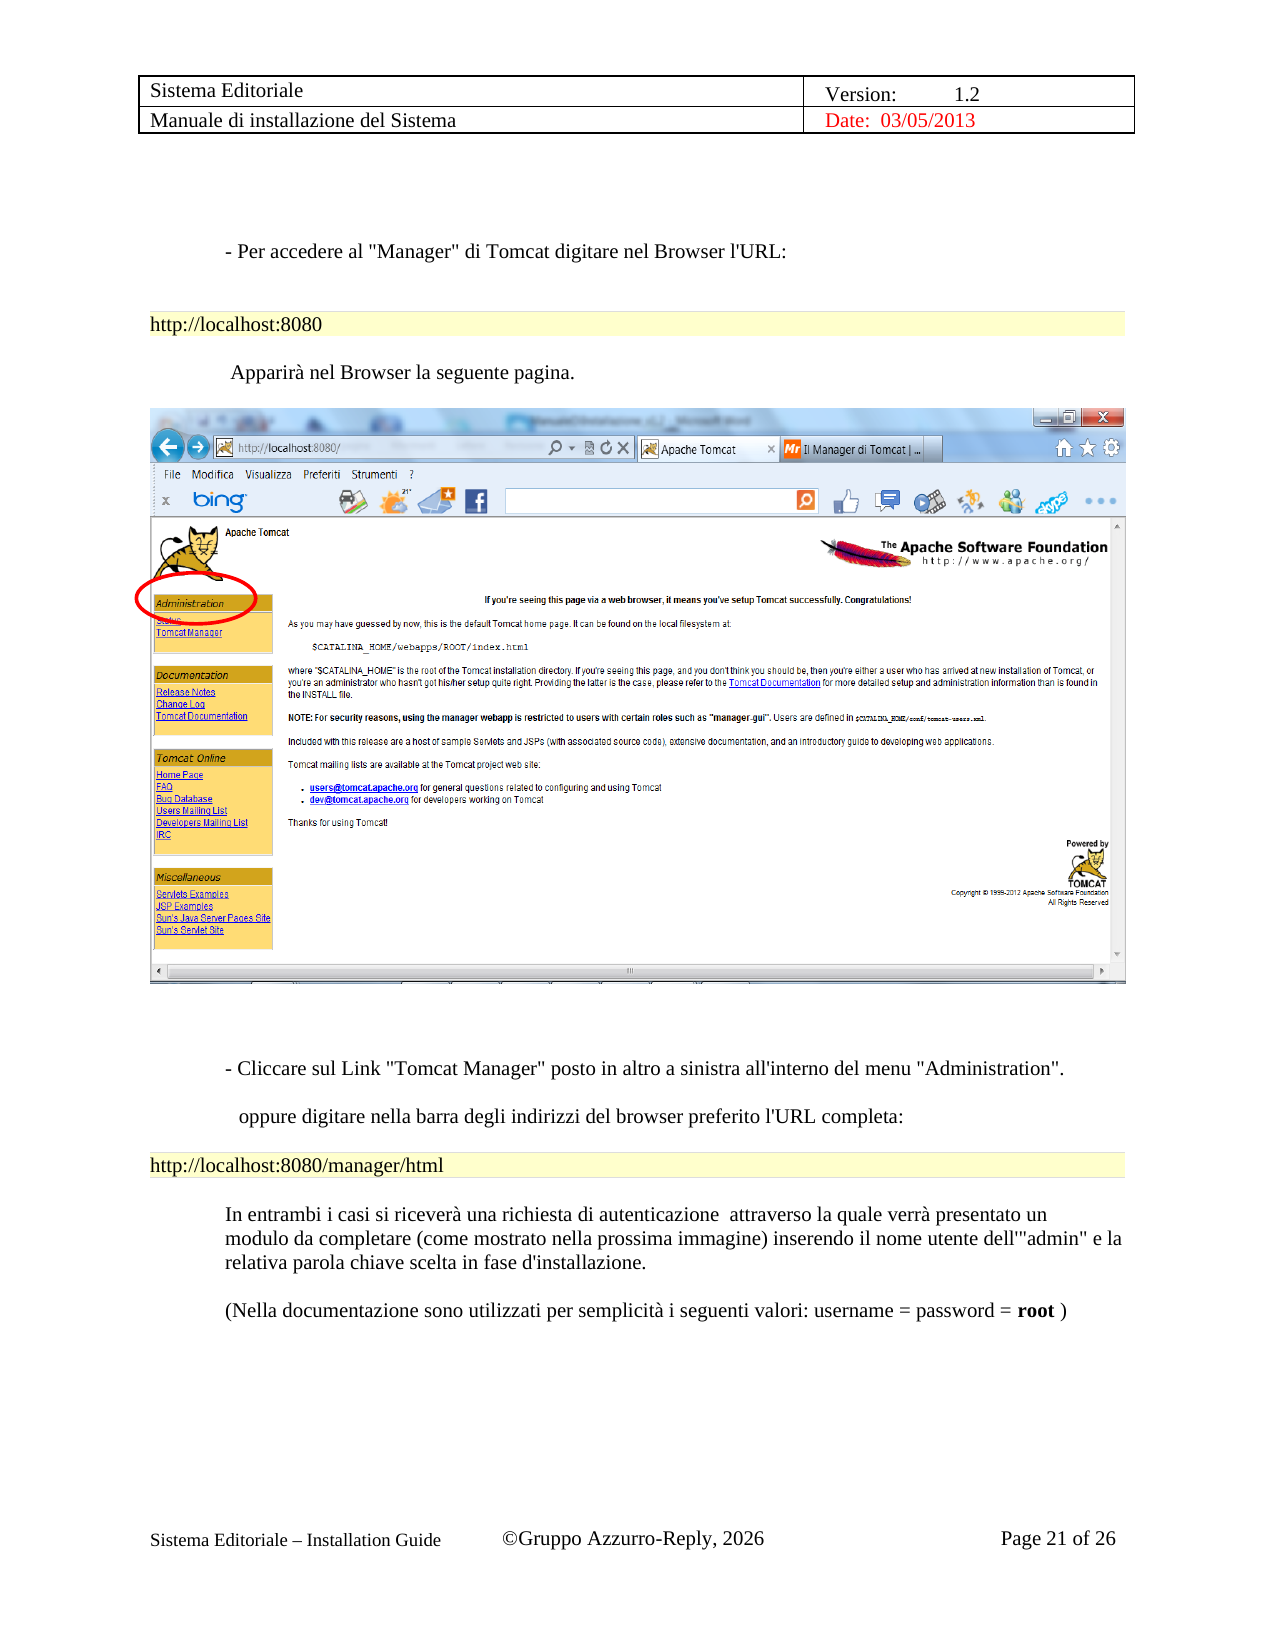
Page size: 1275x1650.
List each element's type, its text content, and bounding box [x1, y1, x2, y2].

picture [150, 408, 1126, 984]
picture [150, 575, 253, 622]
text http://localhost:8080 [150, 312, 1125, 336]
text oppure digitare nella barra degli indirizzi del browser preferito l'URL completa: [150, 1104, 1125, 1128]
text http://localhost:8080/manager/html [150, 1153, 1125, 1177]
text - Cliccare sul Link "Tomcat Manager" posto in altro a sinistra all'interno del menu "Administration". [150, 1056, 1125, 1104]
text Apparirà nel Browser la seguente pagina. [150, 360, 1125, 384]
text - Per accedere al "Manager" di Tomcat digitare nel Browser l'URL: [150, 239, 1125, 263]
text (Nella documentazione sono utilizzati per semplicità i seguenti valori: username = password = root ) [150, 1298, 1125, 1322]
text In entrambi i casi si riceverà una richiesta di autenticazione attraverso la quale verrà presentato un modulo da completare (come mostrato nella prossima immagine) inserendo il nome utente dell'"admin" e la relativa parola chiave scelta in fase d'installazione. [150, 1202, 1125, 1274]
